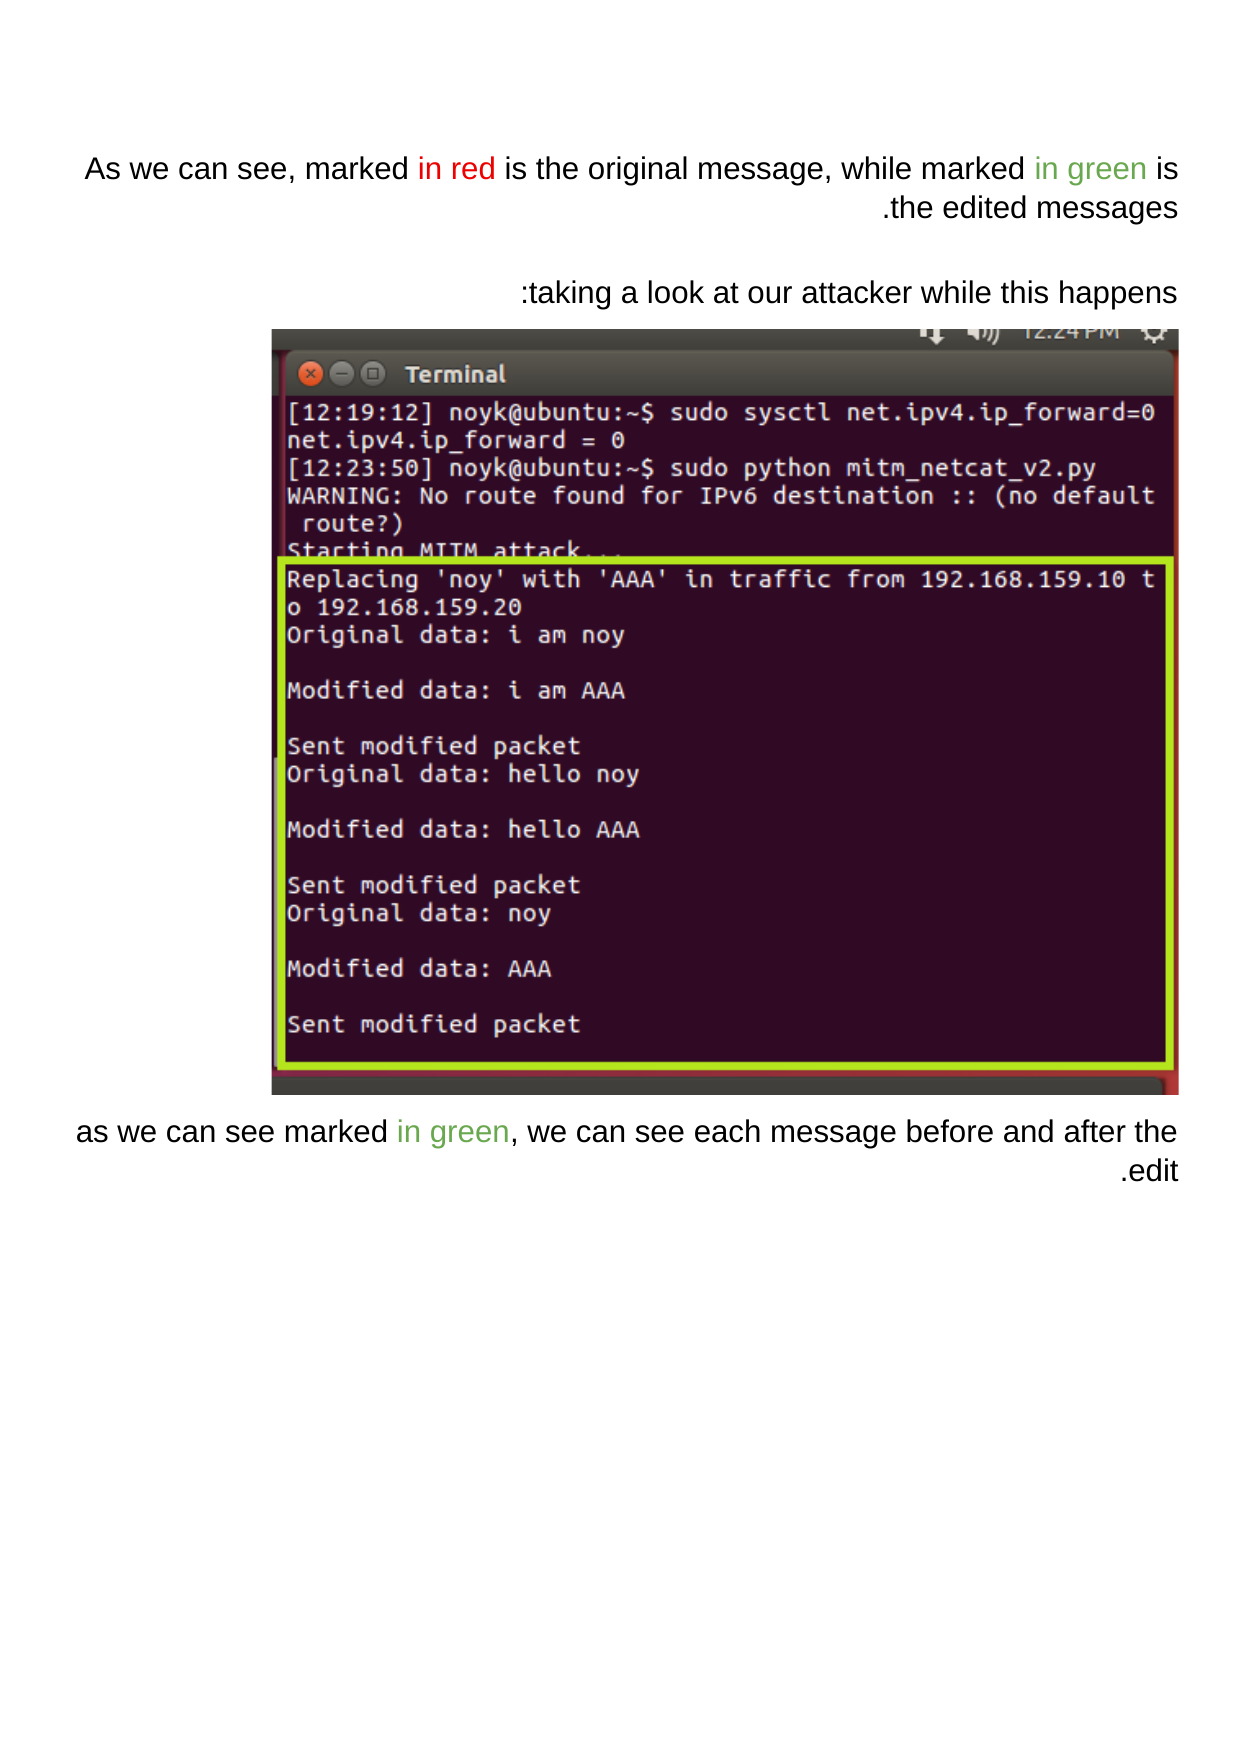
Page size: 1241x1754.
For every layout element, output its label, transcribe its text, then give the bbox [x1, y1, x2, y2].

text as we can see marked in green, we can see each message before and after the edit. [57, 1113, 1179, 1188]
text As we can see, marked in red is the original message, while marked in green is the edited messages. [57, 150, 1179, 255]
text taking a look at our attacker while this happens: [57, 274, 1179, 310]
picture [271, 329, 1179, 1095]
